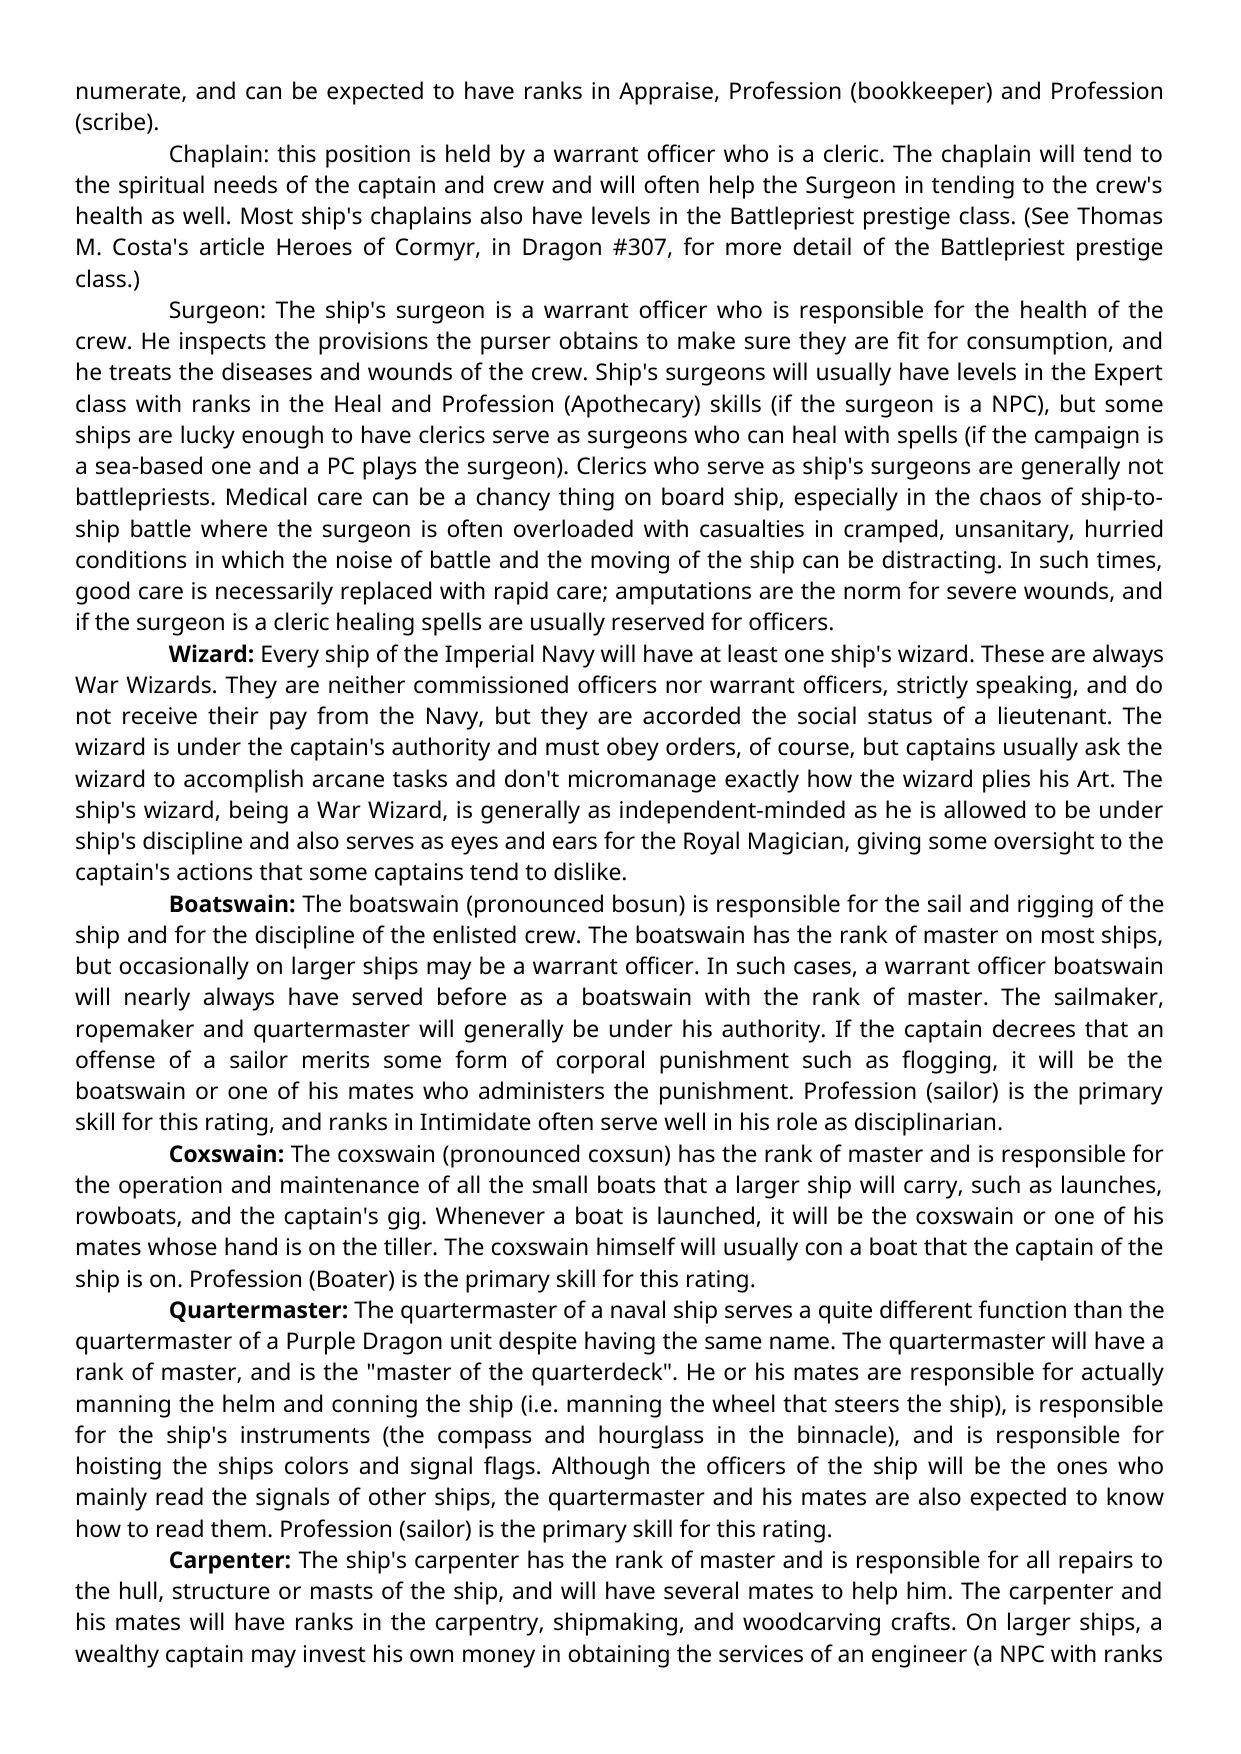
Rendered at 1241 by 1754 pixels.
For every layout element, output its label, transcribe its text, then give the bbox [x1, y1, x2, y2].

text Quartermaster: The quartermaster of a naval ship serves a quite different function than the quartermaster of a Purple Dragon unit despite having the same name. The quartermaster will have a rank of master, and is the "master of the quarterdeck". He or his mates are responsible for actually manning the helm and conning the ship (i.e. manning the wheel that steers the ship), is responsible for the ship's instruments (the compass and hourglass in the binnacle), and is responsible for hoisting the ships colors and signal flags. Although the officers of the ship will be the ones who mainly read the signals of other ships, the quartermaster and his mates are also expected to know how to read them. Profession (sailor) is the primary skill for this rating. [75, 1294, 1165, 1544]
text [75, 75, 1165, 137]
text Chaplain: this position is held by a warrant officer who is a cleric. The chaplain will tend to the spiritual needs of the captain and crew and will often help the Surgeon in tending to the crew's health as well. Most ship's chaplains also have levels in the Battlepriest prestige class. (See Thomas M. Costa's article Heroes of Cormyr, in Dragon #307, for more detail of the Battlepriest prestige class.) [75, 137, 1165, 294]
text Boatswain: The boatswain (pronounced bosun) is responsible for the sail and rigging of the ship and for the discipline of the enlisted crew. The boatswain has the rank of master on most ships, but occasionally on larger ships may be a warrant officer. In such cases, a warrant officer boatswain will nearly always have served before as a boatswain with the rank of master. The sailmaker, ropemaker and quartermaster will generally be under his authority. If the captain decrees that an offense of a sailor merits some form of corporal punishment such as flogging, it will be the boatswain or one of his mates who administers the punishment. Profession (sailor) is the primary skill for this rating, and ranks in Intimidate often serve well in his role as disciplinarian. [75, 887, 1165, 1137]
text Surgeon: The ship's surgeon is a warrant officer who is responsible for the health of the crew. He inspects the provisions the purser obtains to make sure they are fit for consumption, and he treats the diseases and wounds of the crew. Ship's surgeons will usually have levels in the Expert class with ranks in the Heal and Profession (Apothecary) skills (if the surgeon is a NPC), but some ships are lucky enough to have clerics serve as surgeons who can heal with spells (if the campaign is a sea-based one and a PC plays the surgeon). Clerics who serve as ship's surgeons are generally not battlepriests. Medical care can be a chancy thing on board ship, especially in the chaos of ship-to-ship battle where the surgeon is often overloaded with casualties in cramped, unsanitary, hurried conditions in which the noise of battle and the moving of the ship can be distracting. In such times, good care is necessarily replaced with rapid care; amputations are the norm for severe wounds, and if the surgeon is a cleric healing spells are usually reserved for officers. [75, 294, 1165, 637]
text Wizard: Every ship of the Imperial Navy will have at least one ship's wizard. These are always War Wizards. They are neither commissioned officers nor warrant officers, strictly speaking, and do not receive their pay from the Navy, but they are accorded the social status of a lieutenant. The wizard is under the captain's authority and must obey orders, of course, but captains usually ask the wizard to accomplish arcane tasks and don't micromanage exactly how the wizard plies his Art. The ship's wizard, being a War Wizard, is generally as independent-minded as he is allowed to be under ship's discipline and also serves as eyes and ears for the Royal Magician, giving some oversight to the captain's actions that some captains tend to dislike. [75, 637, 1165, 887]
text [75, 1544, 1165, 1669]
text Coxswain: The coxswain (pronounced coxsun) has the rank of master and is responsible for the operation and maintenance of all the small boats that a larger ship will carry, such as launches, rowboats, and the captain's gig. Whenever a boat is launched, it will be the coxswain or one of his mates whose hand is on the tiller. The coxswain himself will usually con a boat that the captain of the ship is on. Profession (Boater) is the primary skill for this rating. [75, 1137, 1165, 1294]
